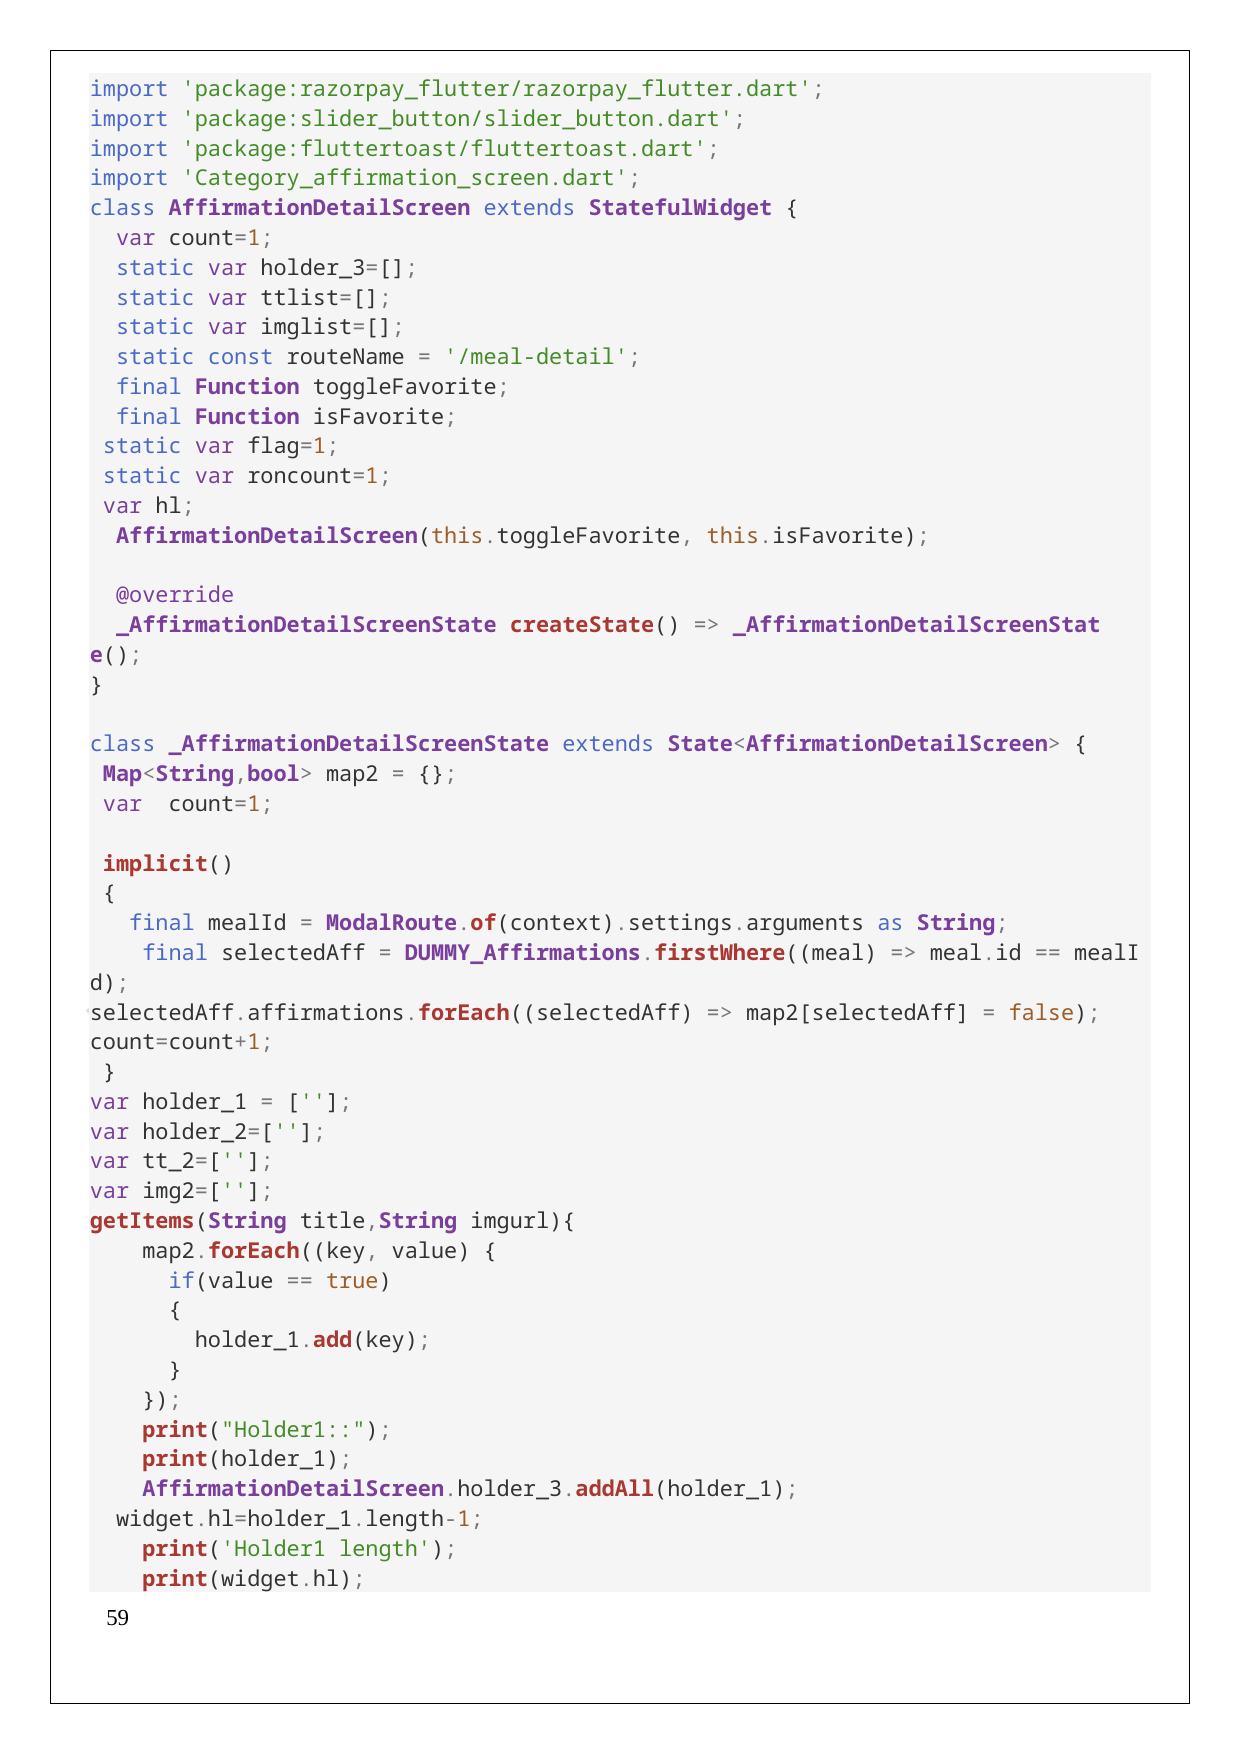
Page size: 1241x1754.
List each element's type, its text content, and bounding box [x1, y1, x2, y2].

text var hl; [89, 490, 1151, 520]
text }); [89, 1384, 1151, 1413]
text widget.hl=holder_1.length-1; [89, 1503, 1151, 1533]
text static const routeName = '/meal-detail'; [89, 341, 1151, 371]
text if(value == true) [89, 1264, 1151, 1294]
text final Function isFavorite; [89, 401, 1151, 430]
text var holder_2=['']; [89, 1116, 1151, 1145]
text import 'package:slider_button/slider_button.dart'; [89, 103, 1151, 132]
text getItems(String title,String imgurl){ [89, 1205, 1151, 1235]
text count=count+1; [89, 1026, 1151, 1056]
text implicit() [89, 847, 1151, 877]
text print('Holder1 length'); [89, 1533, 1151, 1562]
text var tt_2=['']; [89, 1145, 1151, 1175]
text static var ttlist=[]; [89, 281, 1151, 311]
text static var imglist=[]; [89, 311, 1151, 341]
text import 'package:fluttertoast/fluttertoast.dart'; [89, 132, 1151, 162]
text var count=1; [89, 788, 1151, 818]
text class _AffirmationDetailScreenState extends State<AffirmationDetailScreen> { [89, 728, 1151, 758]
text static var roncount=1; [89, 460, 1151, 490]
text AffirmationDetailScreen(this.toggleFavorite, this.isFavorite); [89, 520, 1151, 549]
text } [89, 669, 1151, 698]
text Map<String,bool> map2 = {}; [89, 758, 1151, 788]
text class AffirmationDetailScreen extends StatefulWidget { [89, 192, 1151, 222]
text var img2=['']; [89, 1175, 1151, 1205]
text static var flag=1; [89, 430, 1151, 460]
text selectedAff.affirmations.forEach((selectedAff) => map2[selectedAff] = false); [89, 996, 1151, 1026]
text import 'Category_affirmation_screen.dart'; [89, 162, 1151, 192]
text } [89, 1354, 1151, 1384]
text @override [89, 579, 1151, 609]
text { [89, 1294, 1151, 1324]
text print("Holder1::"); [89, 1413, 1151, 1443]
text holder_1.add(key); [89, 1324, 1151, 1354]
text print(holder_1); [89, 1443, 1151, 1473]
text var count=1; [89, 222, 1151, 252]
text import 'package:razorpay_flutter/razorpay_flutter.dart'; [89, 73, 1151, 103]
text map2.forEach((key, value) { [89, 1235, 1151, 1264]
text } [89, 1056, 1151, 1086]
text var holder_1 = ['']; [89, 1086, 1151, 1116]
text static var holder_3=[]; [89, 252, 1151, 281]
text print(widget.hl); [89, 1562, 1151, 1592]
text final selectedAff = DUMMY_Affirmations.firstWhere((meal) => meal.id == mealId); [89, 937, 1151, 996]
text final mealId = ModalRoute.of(context).settings.arguments as String; [89, 907, 1151, 937]
text AffirmationDetailScreen.holder_3.addAll(holder_1); [89, 1473, 1151, 1503]
text final Function toggleFavorite; [89, 371, 1151, 401]
text { [89, 877, 1151, 907]
text _AffirmationDetailScreenState createState() => _AffirmationDetailScreenState(); [89, 609, 1151, 669]
